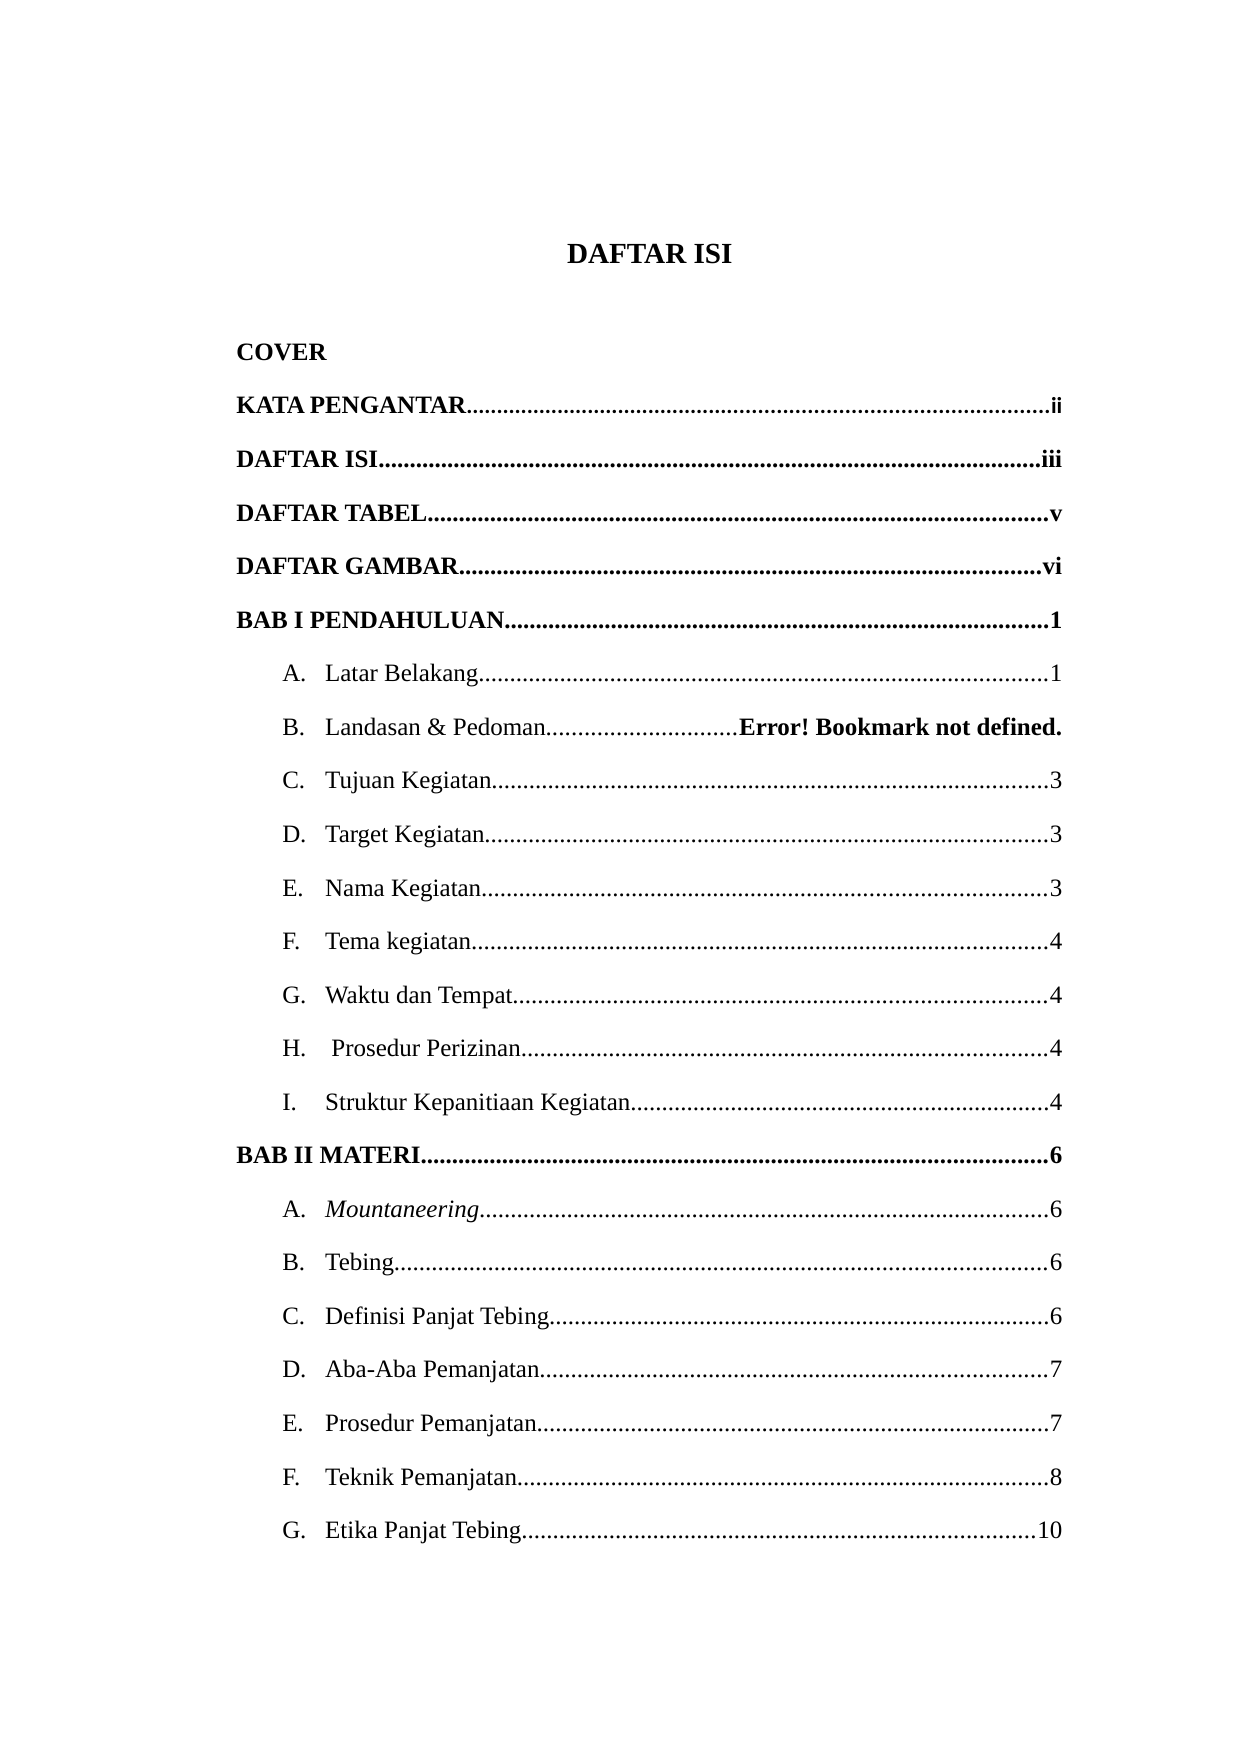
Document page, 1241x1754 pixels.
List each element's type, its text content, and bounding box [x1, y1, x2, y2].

subtitle DAFTAR ISI [236, 236, 1063, 270]
